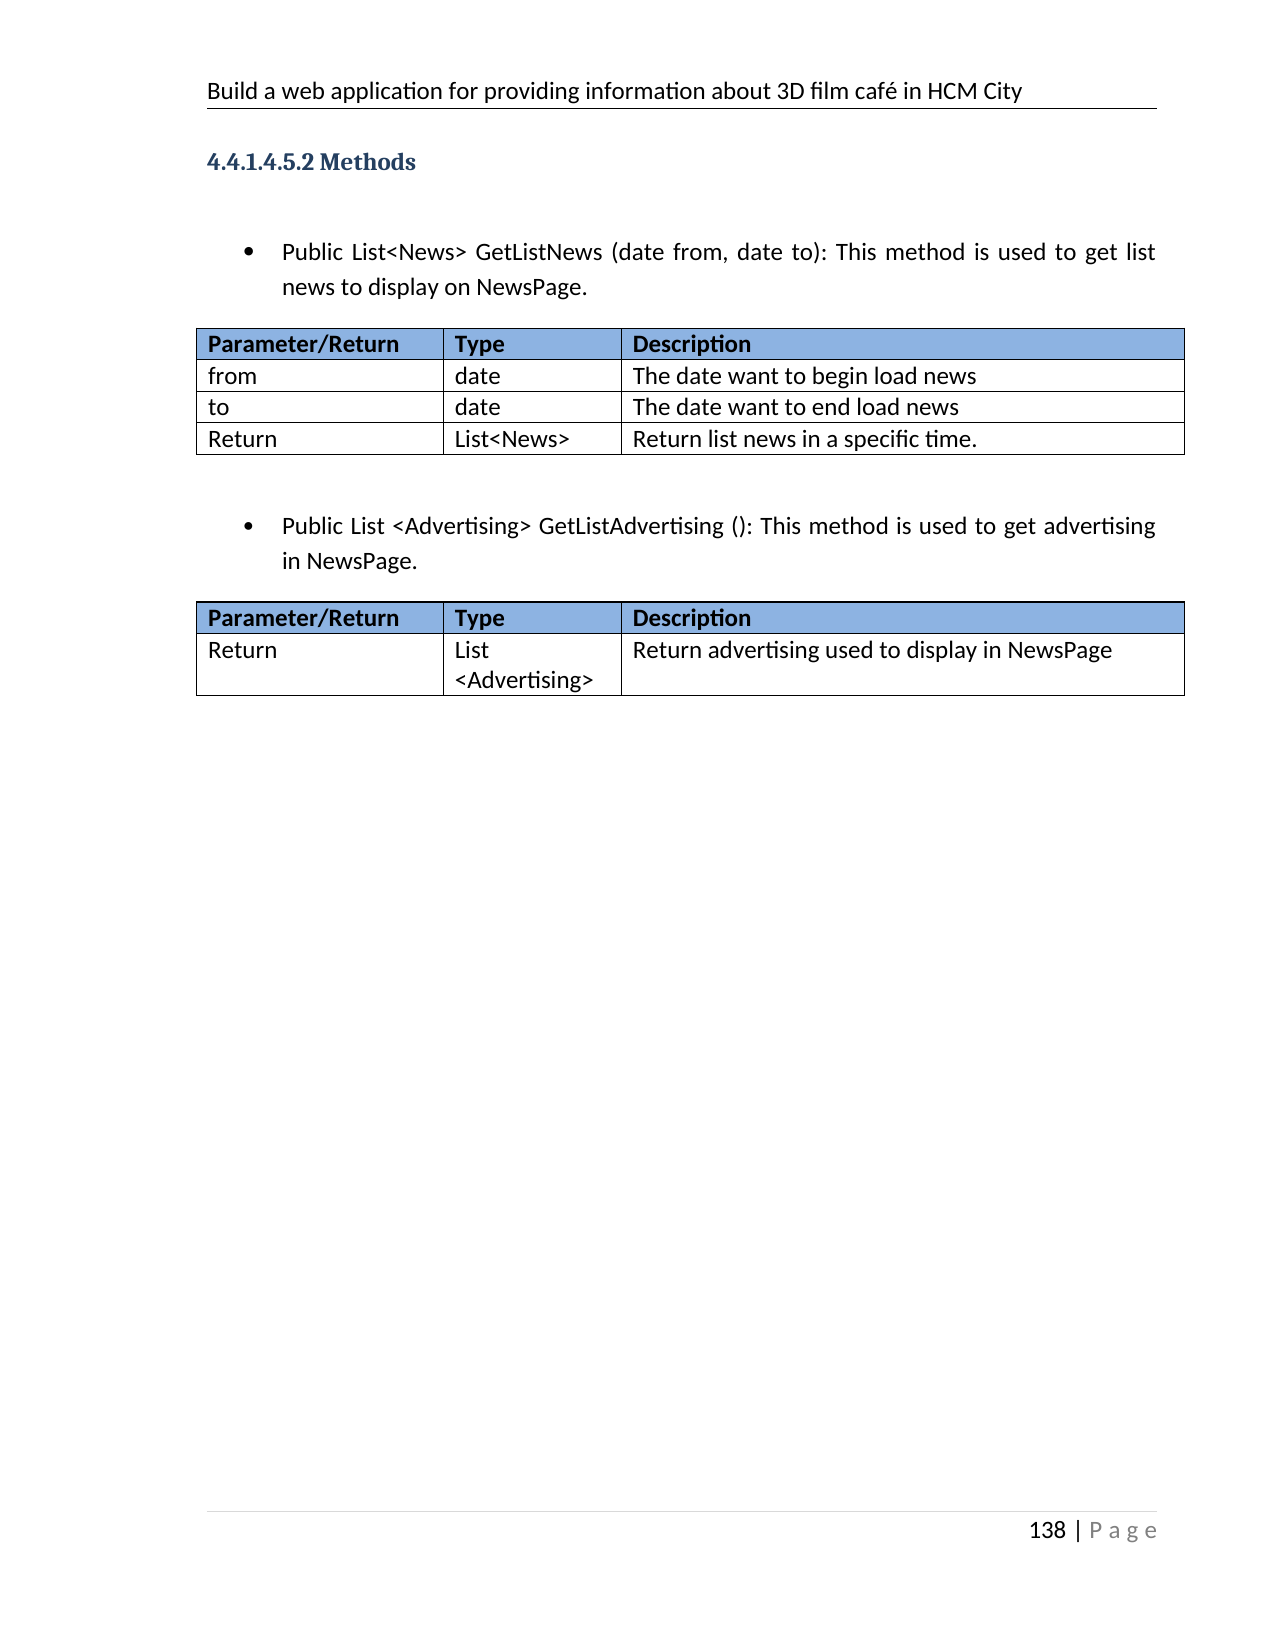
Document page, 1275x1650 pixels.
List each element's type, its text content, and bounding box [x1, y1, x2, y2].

list Public List <Advertising> GetListAdvertising (): This method is used to get advertising in NewsPage. [244, 511, 1157, 576]
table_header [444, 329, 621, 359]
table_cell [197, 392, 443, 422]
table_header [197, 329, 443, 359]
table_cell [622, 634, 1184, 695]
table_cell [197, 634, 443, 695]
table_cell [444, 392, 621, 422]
list Public List<News> GetListNews (date from, date to): This method is used to get list news to display on NewsPage. [244, 237, 1157, 302]
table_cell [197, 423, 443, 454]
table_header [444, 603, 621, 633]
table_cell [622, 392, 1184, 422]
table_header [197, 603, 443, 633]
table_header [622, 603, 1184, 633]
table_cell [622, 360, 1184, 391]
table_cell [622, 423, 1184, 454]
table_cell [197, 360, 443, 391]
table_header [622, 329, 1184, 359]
subtitle Methods [207, 148, 1157, 176]
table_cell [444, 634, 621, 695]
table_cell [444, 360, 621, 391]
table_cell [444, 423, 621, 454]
